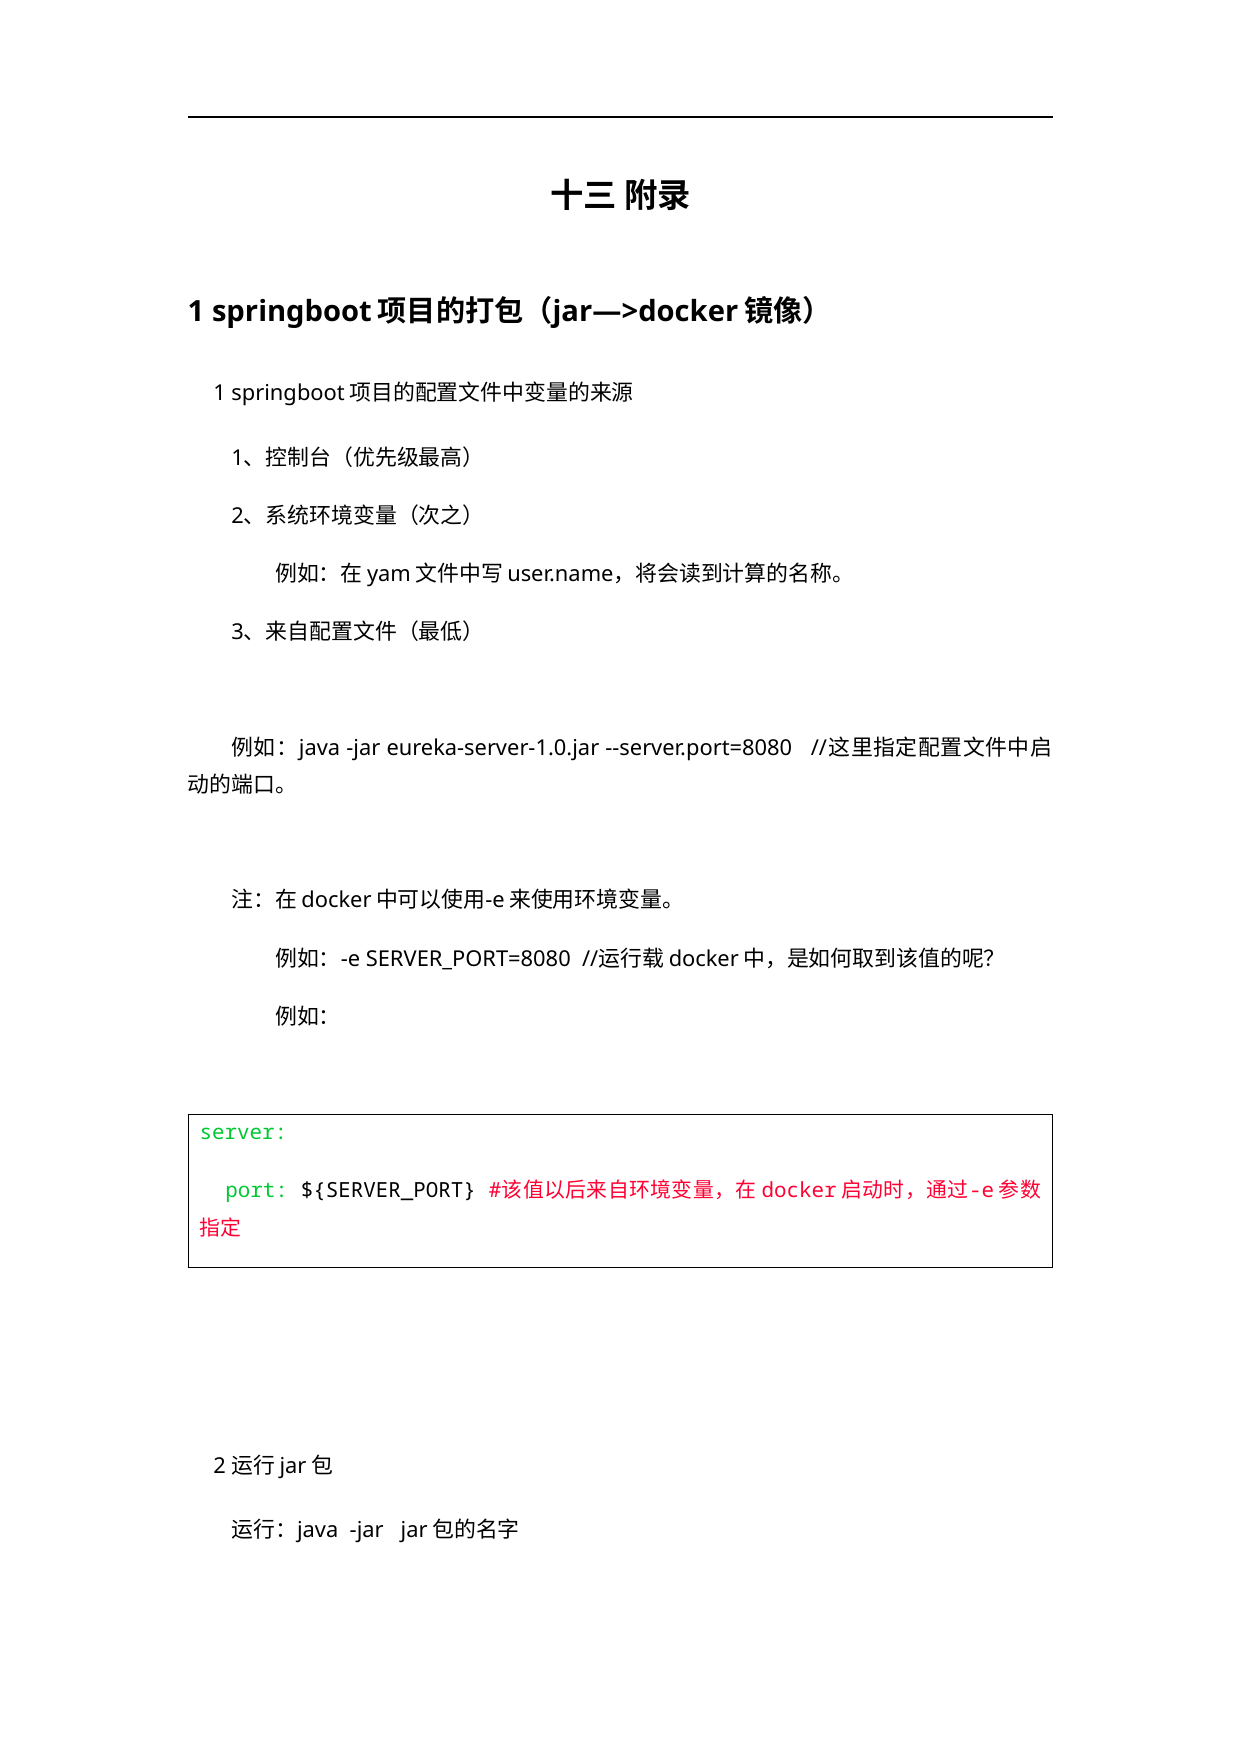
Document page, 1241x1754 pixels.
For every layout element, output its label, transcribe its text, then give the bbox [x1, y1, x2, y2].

text 注：在docker中可以使用-e来使用环境变量。 [187, 882, 1053, 915]
subtitle 附录 [187, 161, 1053, 226]
table_header server: port: ${SERVER_PORT} #该值以后来自环境变量，在docker启动时，通过-e参数指定 [189, 1115, 1052, 1267]
text 例如：java -jar eureka-server-1.0.jar --server.port=8080 //这里指定配置文件中启动的端口。 [187, 729, 1053, 799]
text 3、来自配置文件（最低） [187, 613, 1053, 646]
text 例如：-e SERVER_PORT=8080 //运行载docker中，是如何取到该值的呢？ [187, 940, 1053, 973]
text 运行：java -jar jar包的名字 [187, 1512, 1053, 1544]
subtitle springboot项目的打包（jar—>docker镜像） [187, 277, 1053, 342]
subtitle 运行jar包 [187, 1447, 1053, 1480]
text 1、控制台（优先级最高） [187, 439, 1053, 472]
text 2、系统环境变量（次之） [187, 497, 1053, 530]
text 例如：在yam文件中写user.name，将会读到计算的名称。 [187, 555, 1053, 588]
subtitle springboot项目的配置文件中变量的来源 [187, 375, 1053, 408]
text 例如： [187, 998, 1053, 1031]
